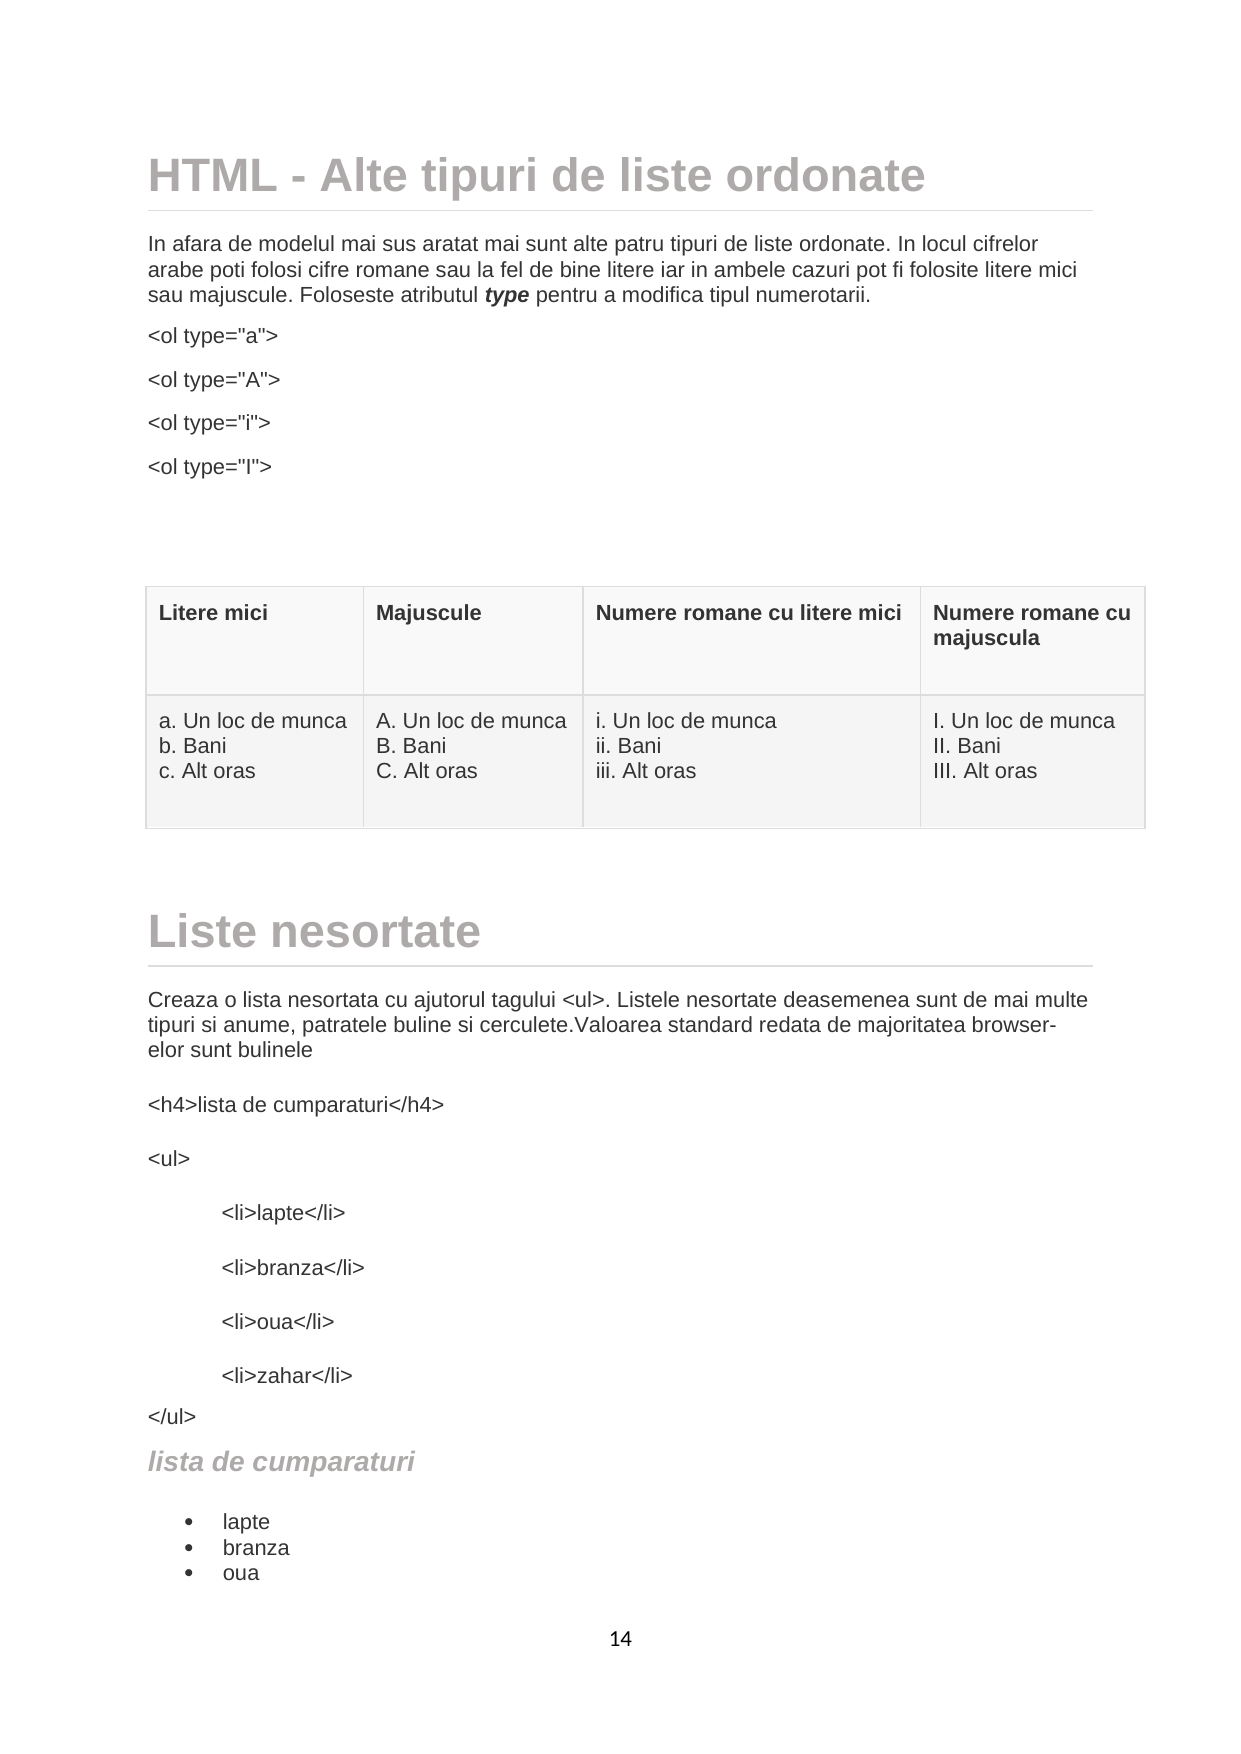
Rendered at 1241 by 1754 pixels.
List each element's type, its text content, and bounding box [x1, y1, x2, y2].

subtitle Liste nesortate [148, 903, 1093, 965]
list oua [185, 1559, 1093, 1585]
subtitle HTML - Alte tipuri de liste ordonate [148, 148, 1093, 210]
text <li>oua</li> [148, 1309, 1093, 1334]
text In afara de modelul mai sus aratat mai sunt alte patru tipuri de liste ordonate. In locul cifrelor arabe poti folosi cifre romane sau la fel de bine litere iar in ambele cazuri pot fi folosite litere mici sau majuscule. Foloseste atributul type pentru a modifica tipul numerotarii. [148, 231, 1093, 307]
text <ol type="A"> [148, 366, 1093, 392]
text <ol type="i"> [148, 410, 1093, 436]
table_header Numere romane cu majuscula [921, 587, 1144, 694]
text <ol type="I"> [148, 454, 1093, 479]
table_cell A. Un loc de munca B. Bani C. Alt oras [364, 696, 582, 827]
table_header Numere romane cu litere mici [584, 587, 920, 694]
subtitle lista de cumparaturi [148, 1445, 1093, 1477]
table_cell a. Un loc de munca b. Bani c. Alt oras [147, 696, 363, 827]
list lapte [185, 1509, 1093, 1534]
list branza [185, 1534, 1093, 1559]
text </ul> [148, 1404, 1093, 1429]
text <ul> [148, 1146, 1093, 1171]
text <ol type="a"> [148, 323, 1093, 348]
table_header Litere mici [147, 587, 363, 694]
text <h4>lista de cumparaturi</h4> [148, 1092, 1093, 1117]
text Creaza o lista nesortata cu ajutorul tagului <ul>. Listele nesortate deasemenea sunt de mai multe tipuri si anume, patratele buline si cerculete.Valoarea standard redata de majoritatea browser-elor sunt bulinele [148, 987, 1093, 1062]
table_cell i. Un loc de munca ii. Bani iii. Alt oras [584, 696, 920, 827]
table_header Majuscule [364, 587, 582, 694]
text <li>branza</li> [148, 1255, 1093, 1280]
text <li>lapte</li> [148, 1200, 1093, 1226]
table_cell I. Un loc de munca II. Bani III. Alt oras [921, 696, 1144, 827]
text <li>zahar</li> [148, 1363, 1093, 1389]
